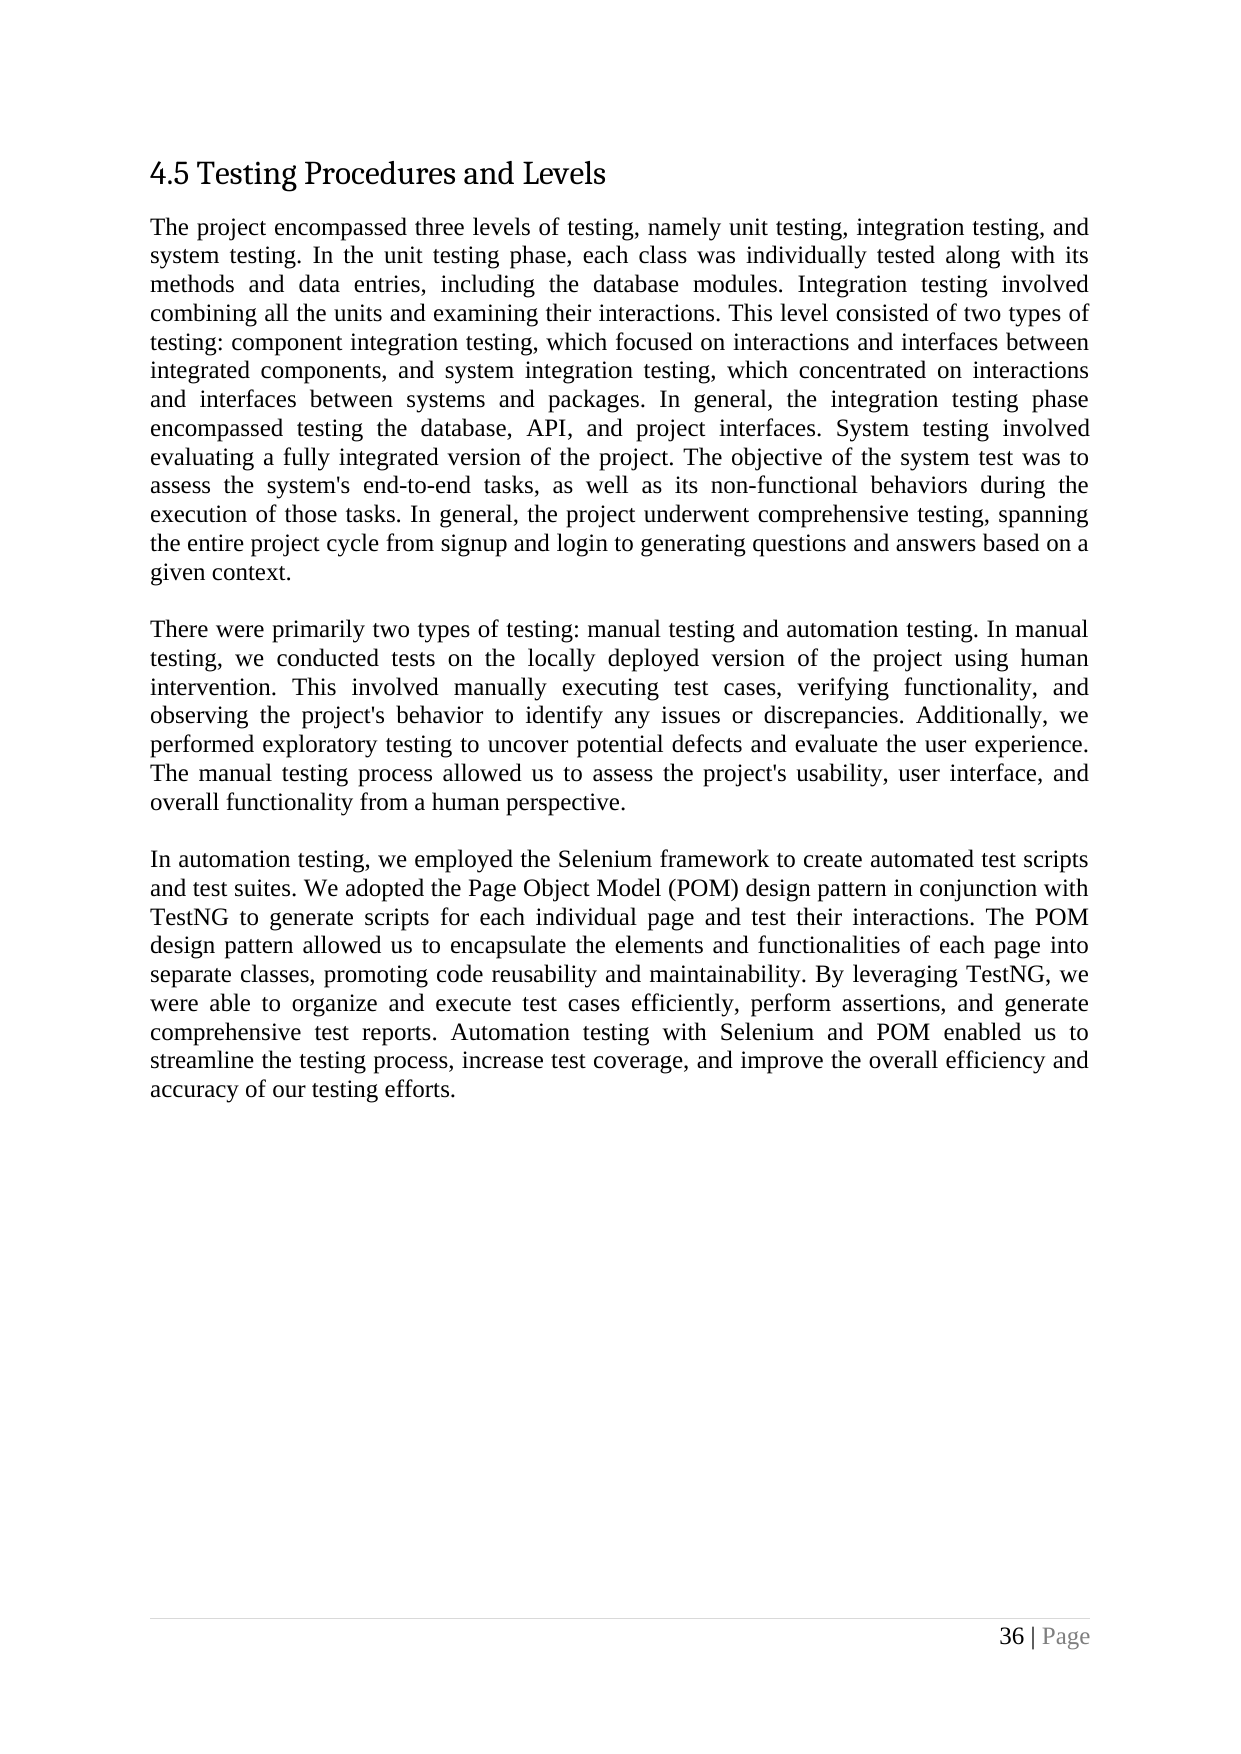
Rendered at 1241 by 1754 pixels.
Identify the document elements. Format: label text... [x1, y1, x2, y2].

text There were primarily two types of testing: manual testing and automation testing. In manual testing, we conducted tests on the locally deployed version of the project using human intervention. This involved manually executing test cases, verifying functionality, and observing the project's behavior to identify any issues or discrepancies. Additionally, we performed exploratory testing to uncover potential defects and evaluate the user experience. The manual testing process allowed us to assess the project's usability, user interface, and overall functionality from a human perspective. [150, 614, 1090, 815]
text In automation testing, we employed the Selenium framework to create automated test scripts and test suites. We adopted the Page Object Model (POM) design pattern in conjunction with TestNG to generate scripts for each individual page and test their interactions. The POM design pattern allowed us to encapsulate the elements and functionalities of each page into separate classes, promoting code reusability and maintainability. By leveraging TestNG, we were able to organize and execute test cases efficiently, perform assertions, and generate comprehensive test reports. Automation testing with Selenium and POM enabled us to streamline the testing process, increase test coverage, and improve the overall efficiency and accuracy of our testing efforts. [150, 844, 1090, 1103]
subtitle 4.5 Testing Procedures and Levels [150, 154, 1090, 192]
text The project encompassed three levels of testing, namely unit testing, integration testing, and system testing. In the unit testing phase, each class was individually tested along with its methods and data entries, including the database modules. Integration testing involved combining all the units and examining their interactions. This level consisted of two types of testing: component integration testing, which focused on interactions and interfaces between integrated components, and system integration testing, which concentrated on interactions and interfaces between systems and packages. In general, the integration testing phase encompassed testing the database, API, and project interfaces. System testing involved evaluating a fully integrated version of the project. The objective of the system test was to assess the system's end-to-end tasks, as well as its non-functional behaviors during the execution of those tasks. In general, the project underwent comprehensive testing, spanning the entire project cycle from signup and login to generating questions and answers based on a given context. [150, 212, 1090, 585]
